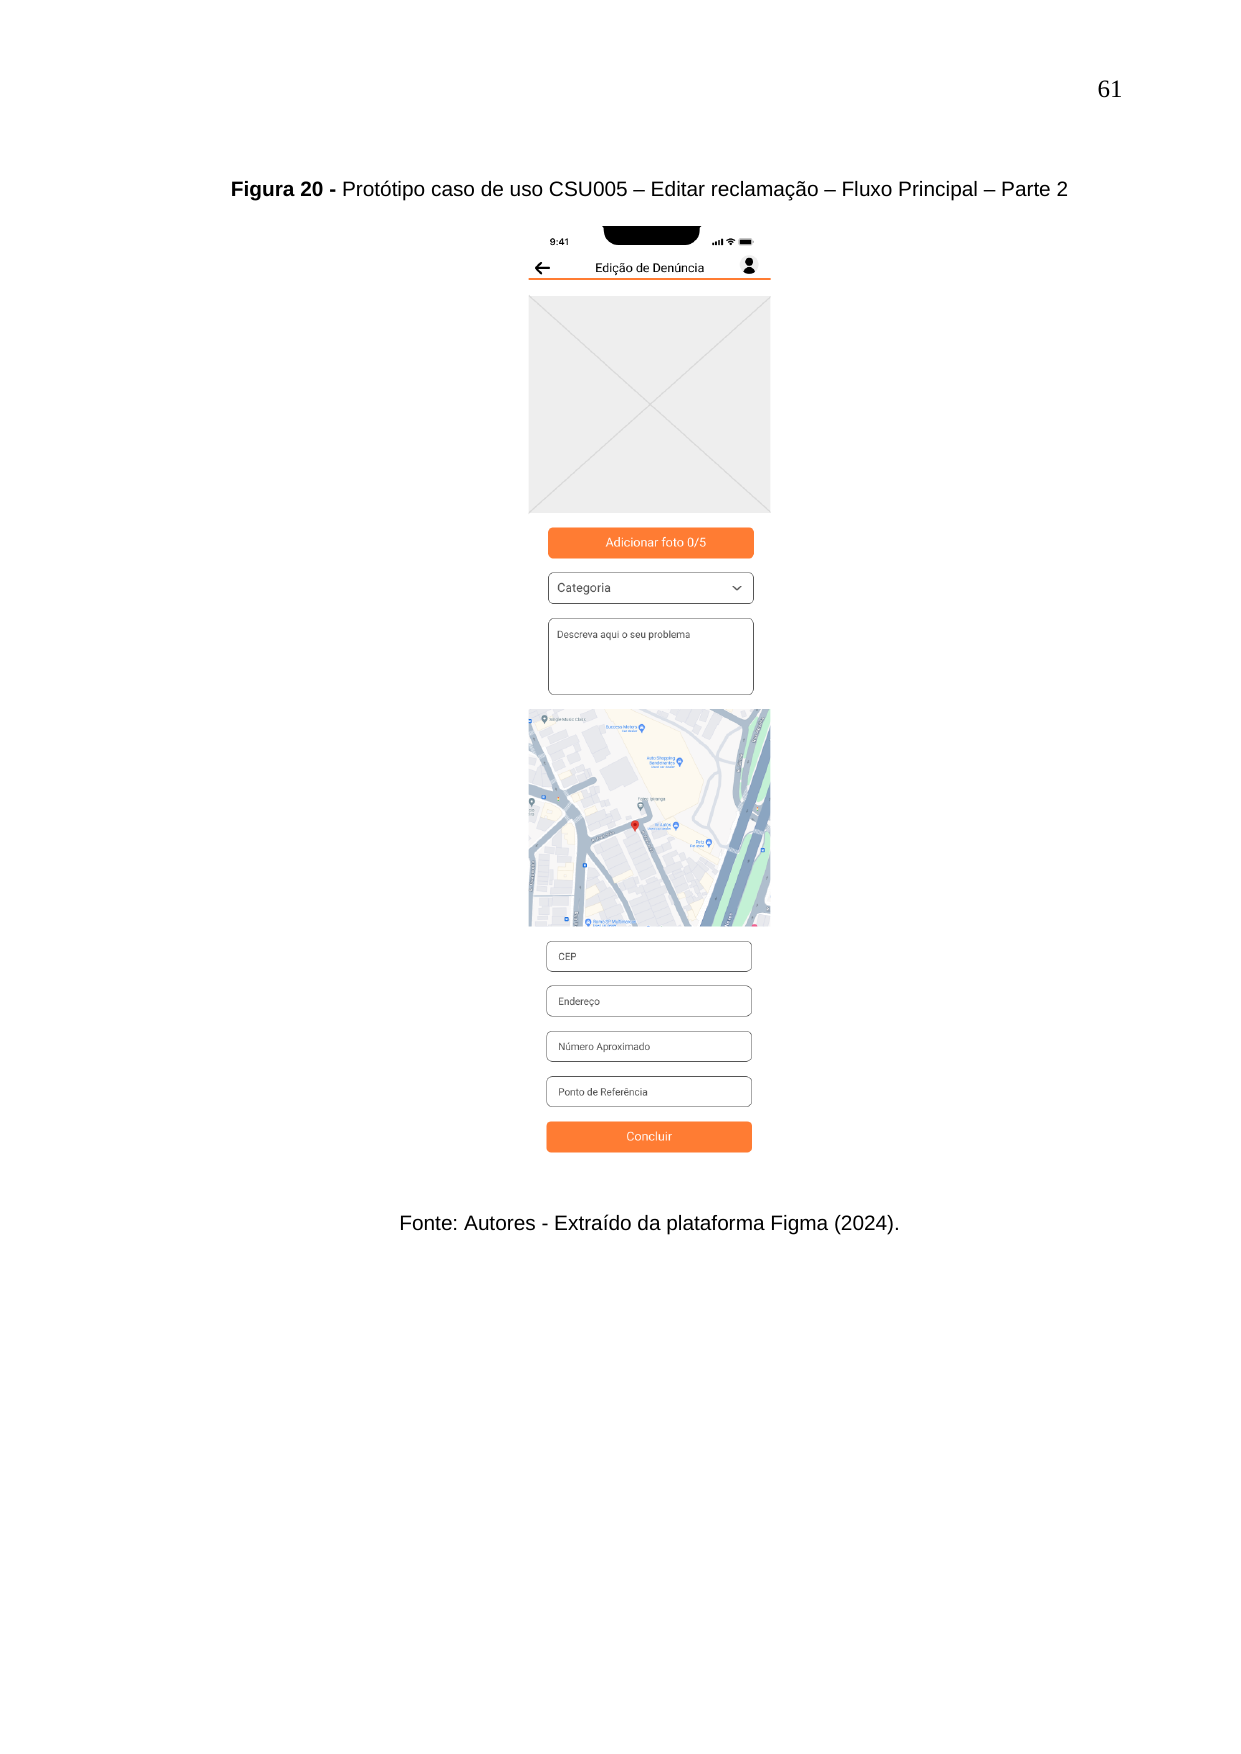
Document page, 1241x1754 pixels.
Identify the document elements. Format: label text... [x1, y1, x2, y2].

text Figura 20 - Protótipo caso de uso CSU005 – Editar reclamação – Fluxo Principal – Parte 2 [177, 177, 1122, 201]
picture [528, 226, 771, 1172]
text Fonte: Autores - Extraído da plataforma Figma (2024). [177, 1211, 1122, 1235]
